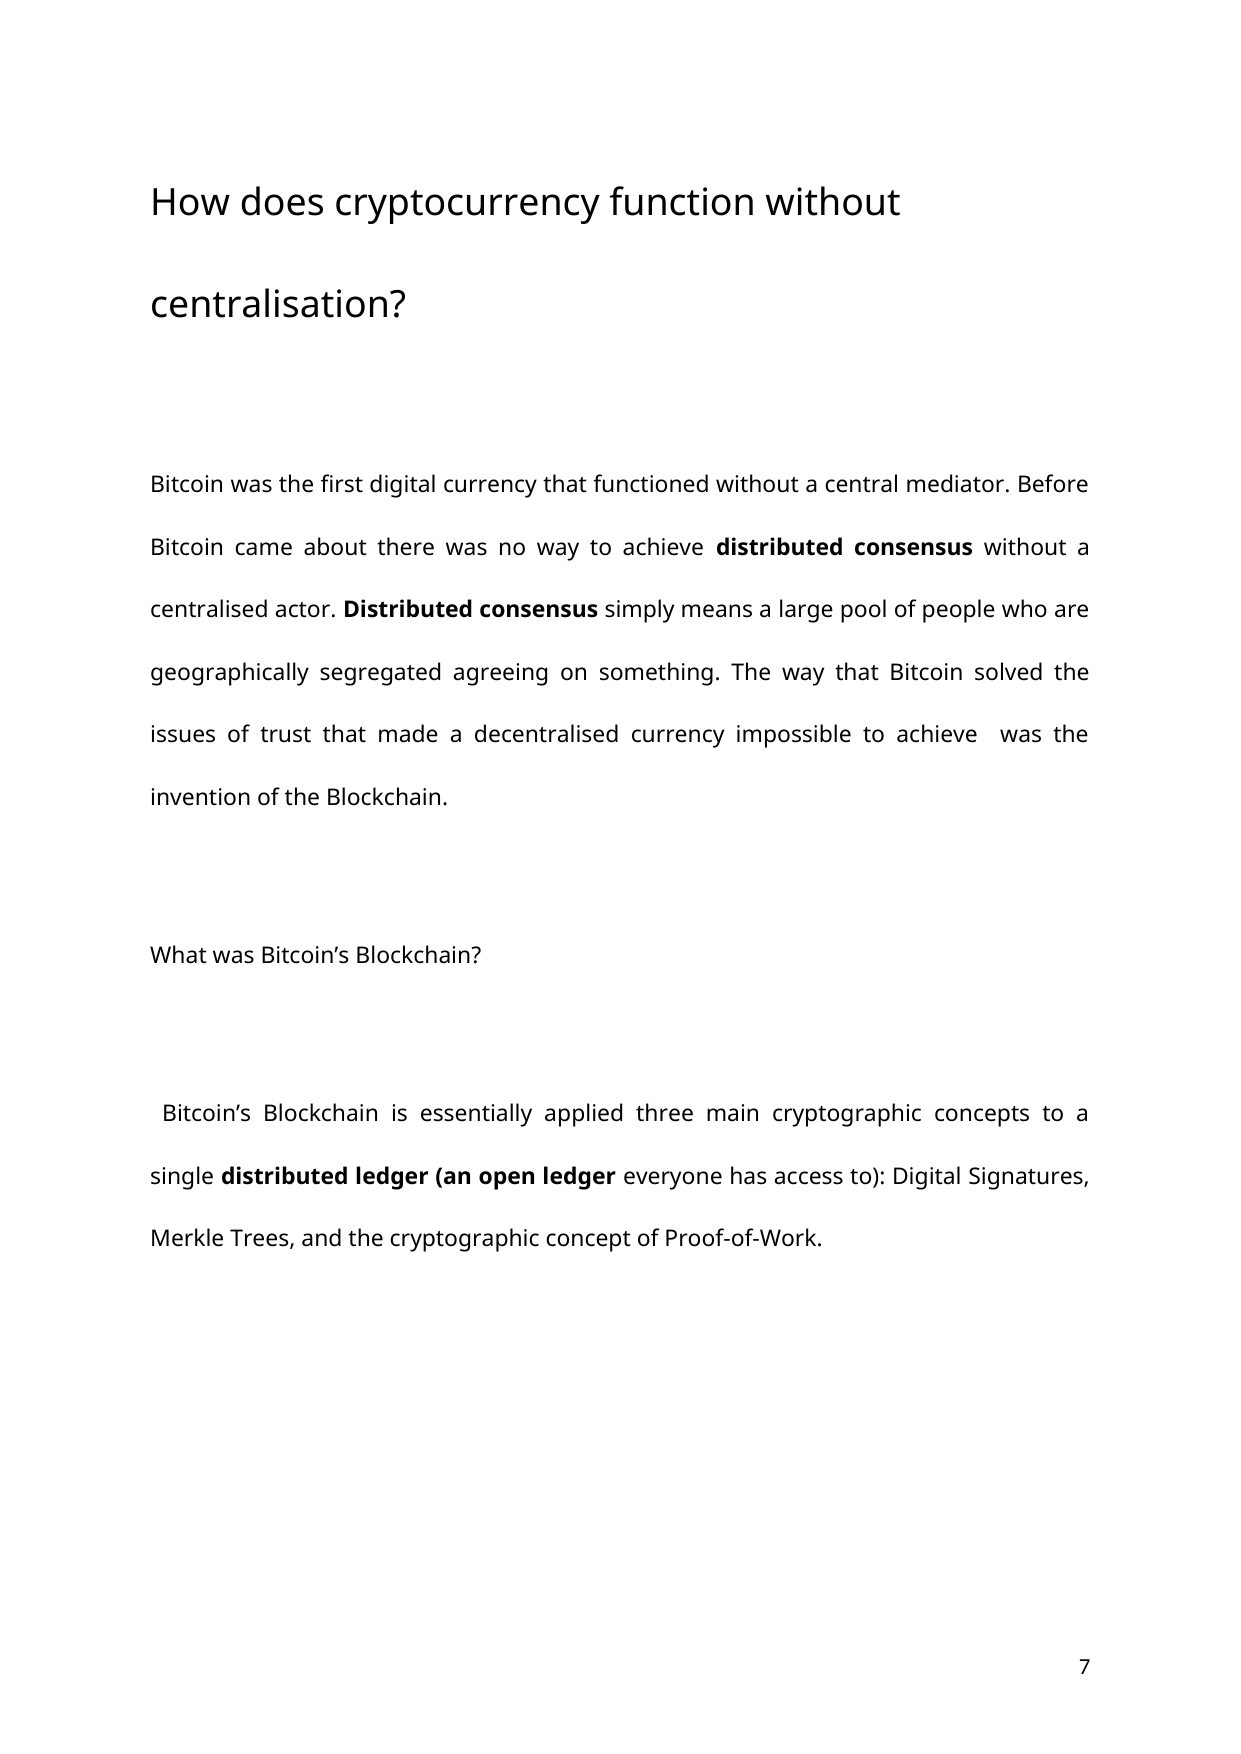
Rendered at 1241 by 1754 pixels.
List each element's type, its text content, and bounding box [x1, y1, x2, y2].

text Bitcoin was the first digital currency that functioned without a central mediator. Before Bitcoin came about there was no way to achieve distributed consensus without a centralised actor. Distributed consensus simply means a large pool of people who are geographically segregated agreeing on something. The way that Bitcoin solved the issues of trust that made a decentralised currency impossible to achieve was the invention of the Blockchain. [150, 468, 1090, 812]
text How does cryptocurrency function without centralisation? [150, 175, 1090, 328]
text Bitcoin’s Blockchain is essentially applied three main cryptographic concepts to a single distributed ledger (an open ledger everyone has access to): Digital Signatures, Merkle Trees, and the cryptographic concept of Proof-of-Work. [150, 1097, 1090, 1253]
text What was Bitcoin’s Blockchain? [150, 939, 1090, 970]
